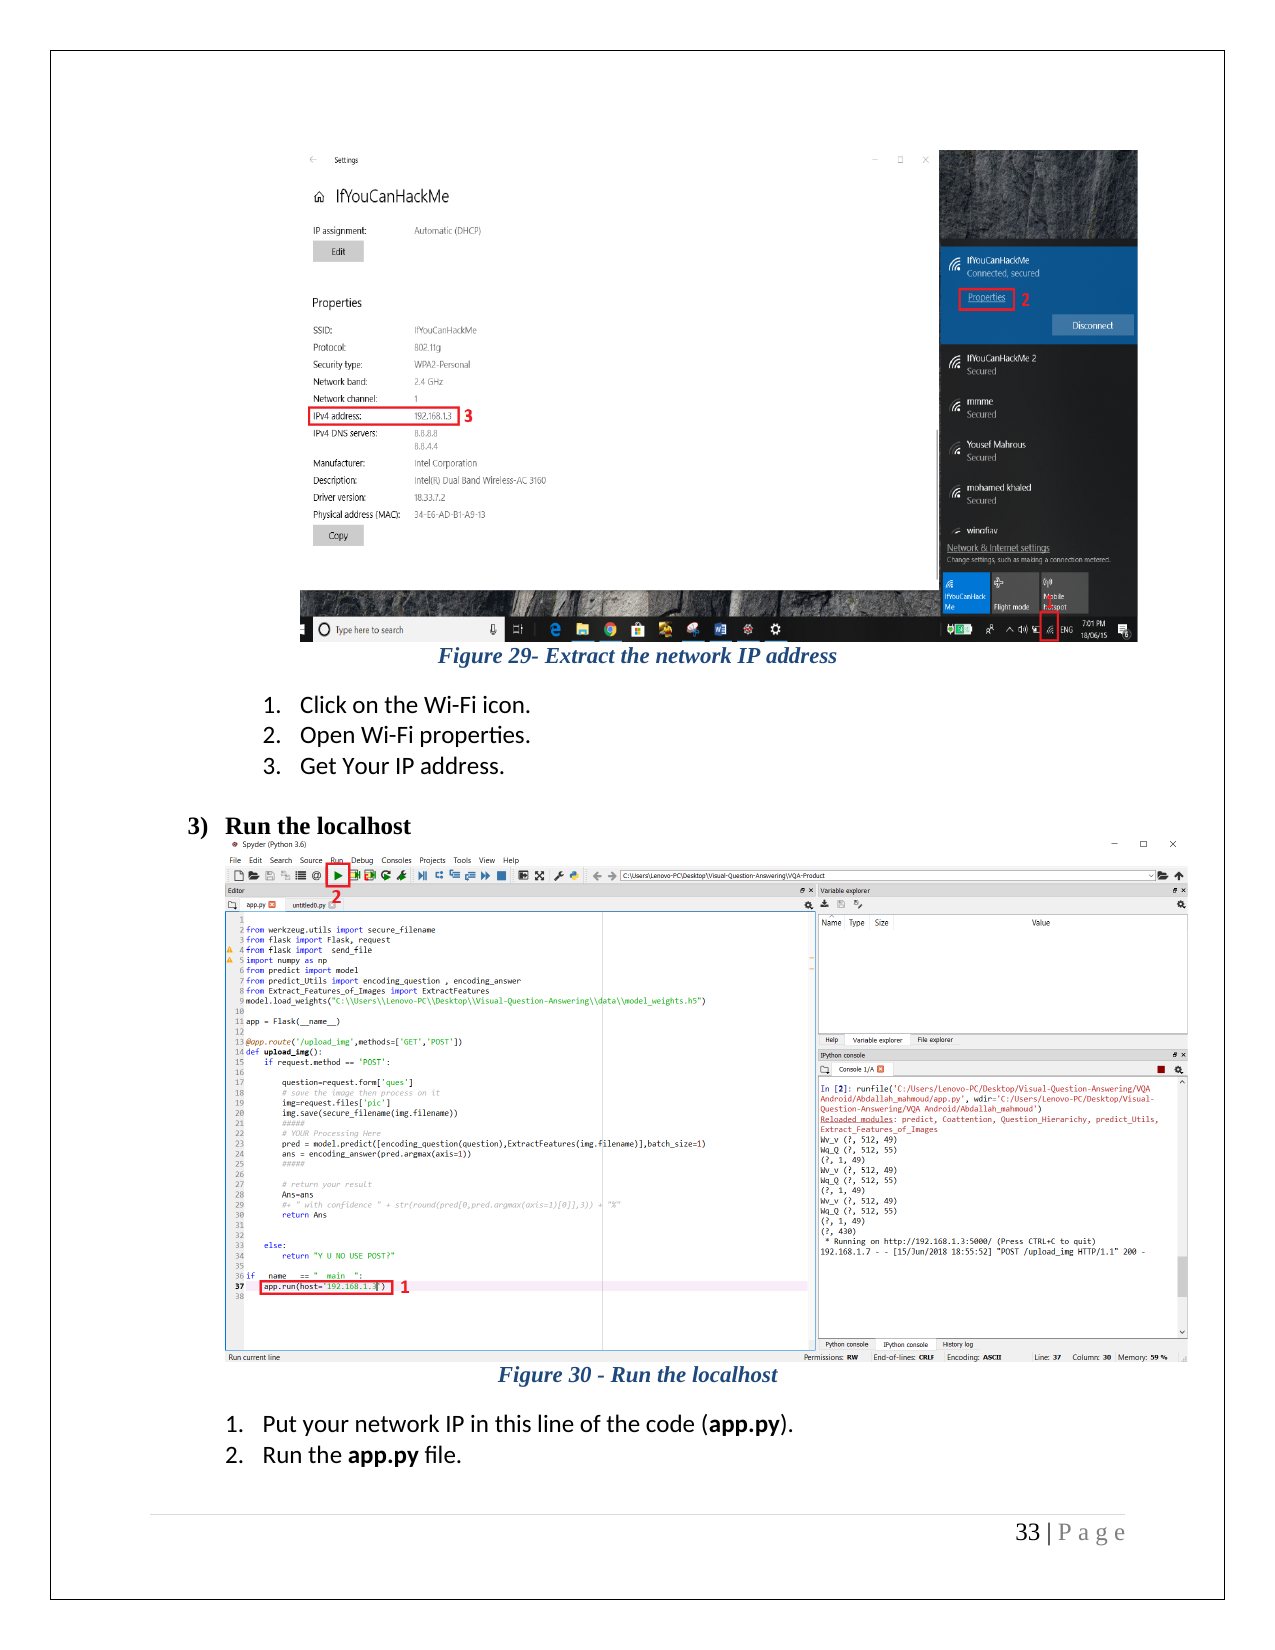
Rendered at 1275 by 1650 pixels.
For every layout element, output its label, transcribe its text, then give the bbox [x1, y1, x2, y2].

list Run the localhost [187, 811, 1125, 840]
picture [300, 150, 1138, 642]
list Put your network IP in this line of the code (app.py). [225, 1408, 1125, 1439]
list Click on the Wi-Fi icon. [262, 689, 1125, 719]
picture [225, 839, 1188, 1362]
list Open Wi-Fi properties. [262, 719, 1125, 750]
list Get Your IP address. [262, 750, 1125, 780]
list Run the app.py file. [225, 1439, 1125, 1469]
text Figure 30 - Run the localhost [150, 1361, 1125, 1388]
text Figure 29- Extract the network IP address [150, 642, 1125, 668]
